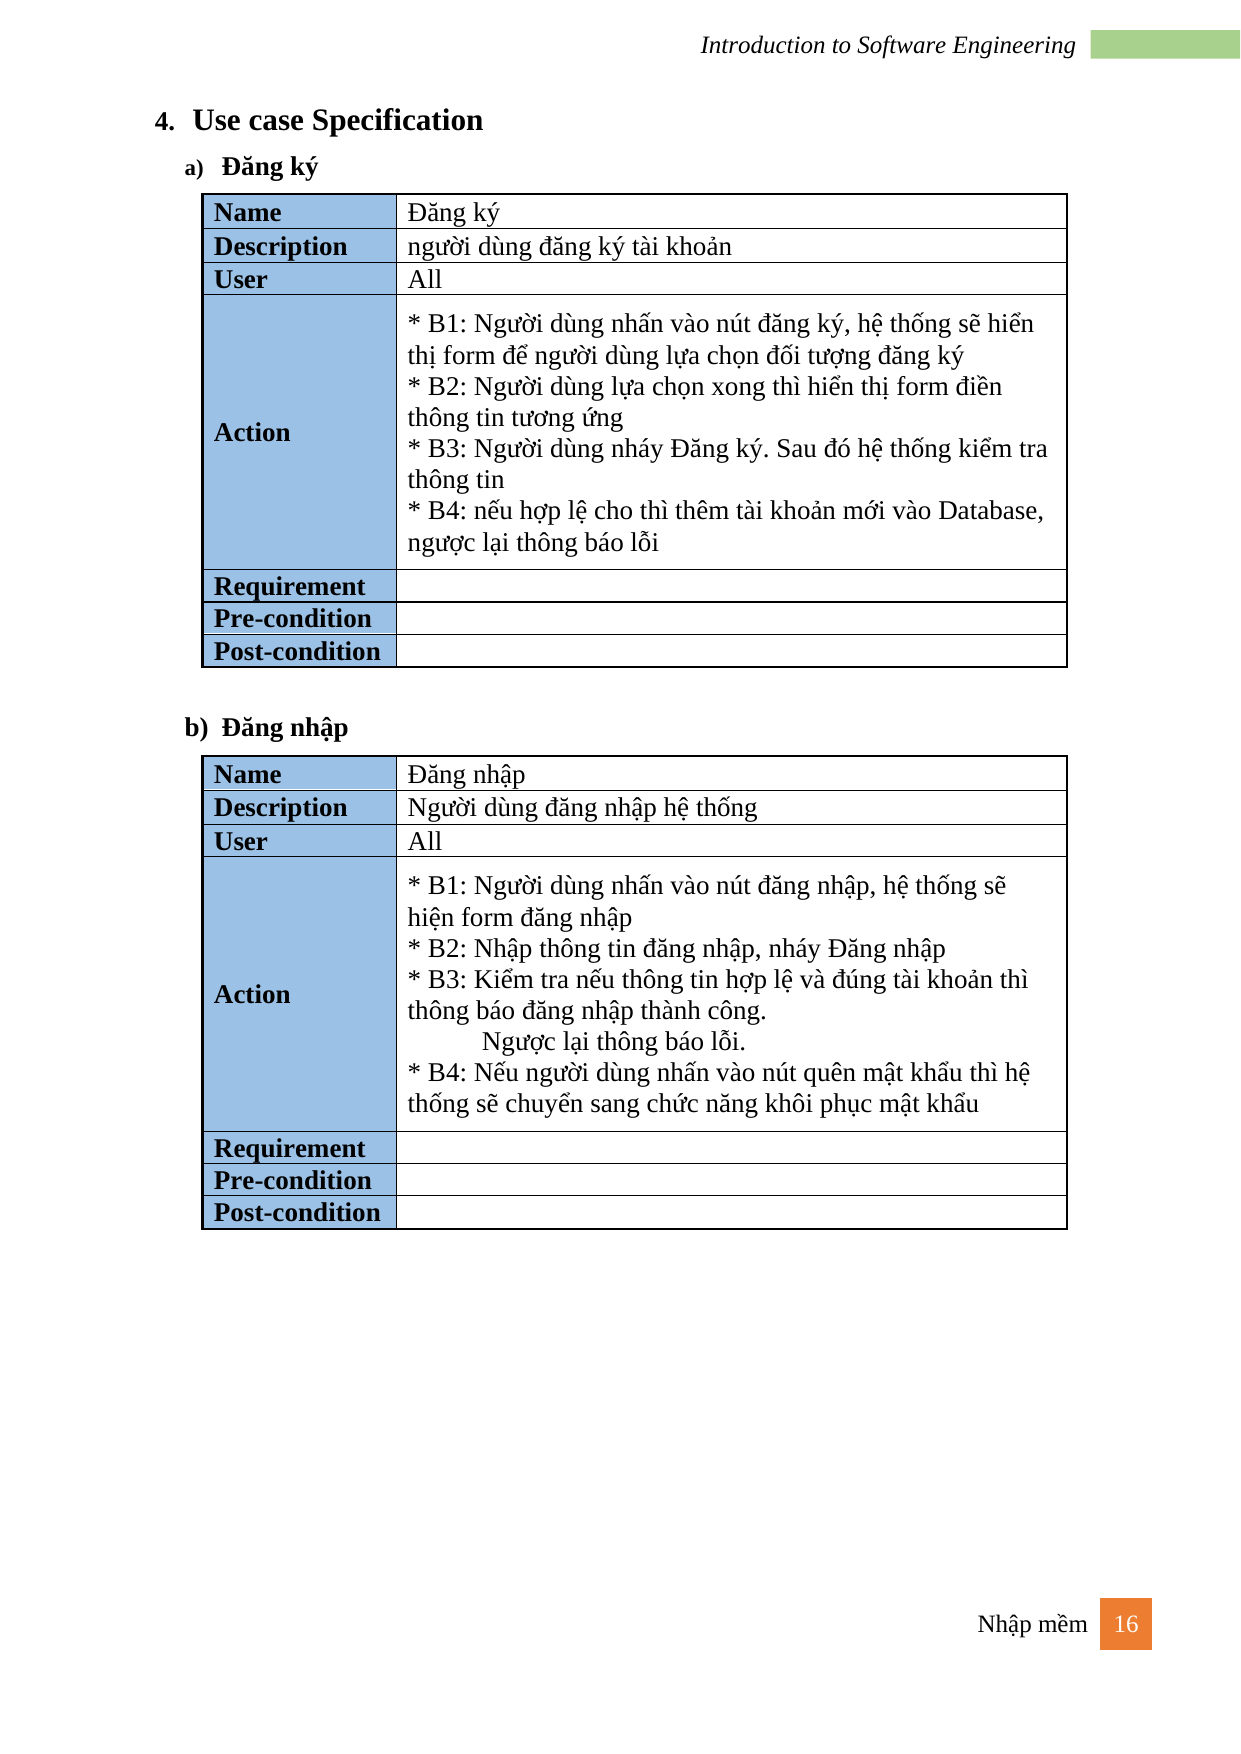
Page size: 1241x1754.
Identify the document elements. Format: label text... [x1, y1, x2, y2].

table_cell * B1: Người dùng nhấn vào nút đăng nhập, hệ thống sẽ hiện form đăng nhập * B2: Nhập thông tin đăng nhập, nháy Đăng nhập * B3: Kiểm tra nếu thông tin hợp lệ và đúng tài khoản thì thông báo đăng nhập thành công. Ngược lại thông báo lỗi. * B4: Nếu người dùng nhấn vào nút quên mật khẩu thì hệ thống sẽ chuyển sang chức năng khôi phục mật khẩu [397, 857, 1066, 1131]
table_header Đăng nhập [397, 757, 1066, 789]
table_cell Requirement [204, 570, 396, 601]
table_cell Pre-condition [204, 603, 396, 633]
table_cell [397, 1164, 1066, 1195]
table_header Name [204, 195, 396, 228]
table_cell Post-condition [204, 635, 396, 666]
table_cell [397, 570, 1066, 601]
list Use case Specification [154, 101, 1152, 137]
table_cell All [397, 825, 1066, 856]
table_cell [397, 1132, 1066, 1163]
table_cell Người dùng đăng nhập hệ thống [397, 791, 1066, 824]
table_cell [397, 1196, 1066, 1228]
table_cell Pre-condition [204, 1164, 396, 1195]
list Đăng nhập [184, 711, 1152, 743]
table_cell Action [204, 295, 396, 569]
table_cell Action [204, 857, 396, 1131]
table_cell All [397, 263, 1066, 294]
table_header Name [204, 757, 396, 789]
table_cell [397, 603, 1066, 633]
list Đăng ký [184, 149, 1152, 181]
table_cell User [204, 825, 396, 856]
table_cell [397, 635, 1066, 666]
table_cell Description [204, 229, 396, 262]
table_cell * B1: Người dùng nhấn vào nút đăng ký, hệ thống sẽ hiển thị form để người dùng lựa chọn đối tượng đăng ký * B2: Người dùng lựa chọn xong thì hiển thị form điền thông tin tương ứng * B3: Người dùng nháy Đăng ký. Sau đó hệ thống kiểm tra thông tin * B4: nếu hợp lệ cho thì thêm tài khoản mới vào Database, ngược lại thông báo lỗi [397, 295, 1066, 569]
table_cell người dùng đăng ký tài khoản [397, 229, 1066, 262]
table_cell Requirement [204, 1132, 396, 1163]
table_cell Description [204, 791, 396, 824]
table_header Đăng ký [397, 195, 1066, 228]
table_cell User [204, 263, 396, 294]
table_cell Post-condition [204, 1196, 396, 1228]
